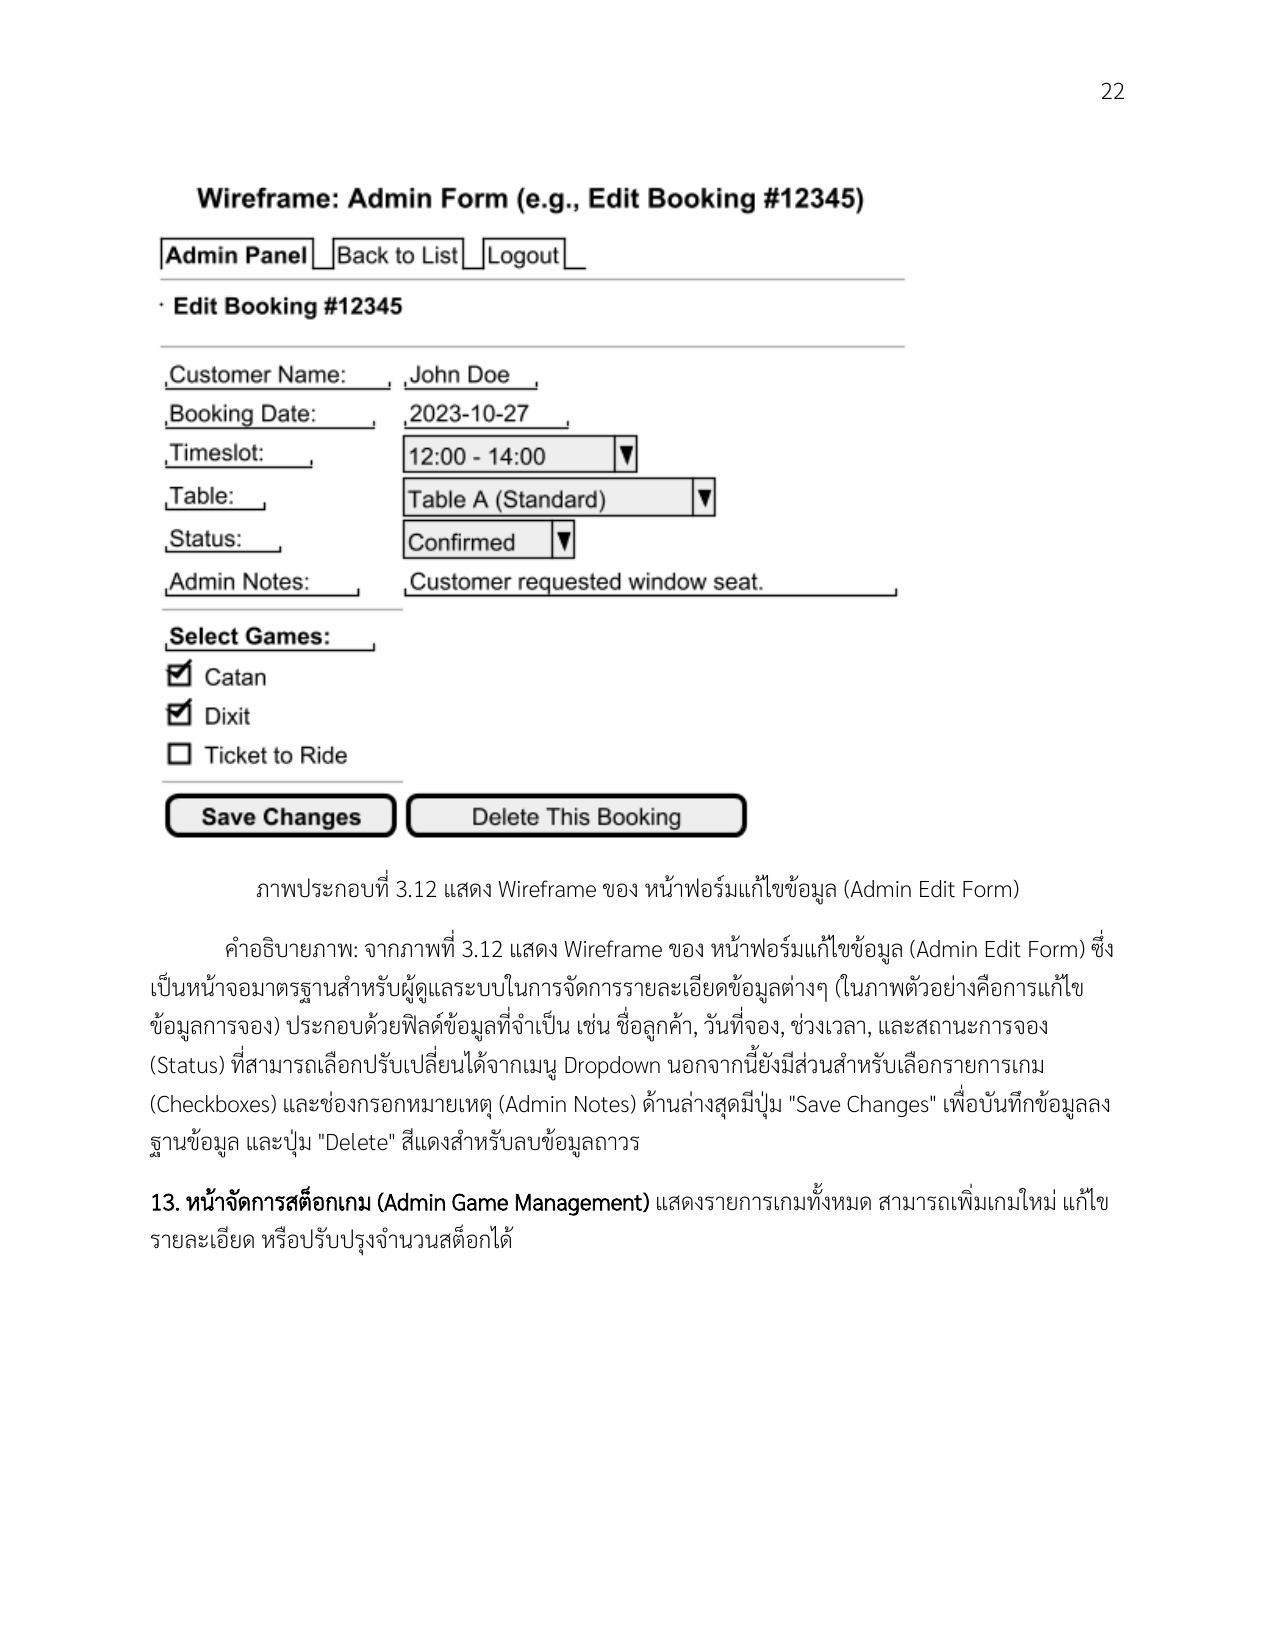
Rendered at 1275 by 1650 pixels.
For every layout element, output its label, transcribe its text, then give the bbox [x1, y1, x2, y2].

text ภาพประกอบที่ 3.12 แสดง Wireframe ของ หน้าฟอร์มแก้ไขข้อมูล (Admin Edit Form) [150, 873, 1125, 903]
picture [150, 150, 916, 844]
text คำอธิบายภาพ: จากภาพที่ 3.12 แสดง Wireframe ของ หน้าฟอร์มแก้ไขข้อมูล (Admin Edit Form) ซึ่งเป็นหน้าจอมาตรฐานสำหรับผู้ดูแลระบบในการจัดการรายละเอียดข้อมูลต่างๆ (ในภาพตัวอย่างคือการแก้ไขข้อมูลการจอง) ประกอบด้วยฟิลด์ข้อมูลที่จำเป็น เช่น ชื่อลูกค้า, วันที่จอง, ช่วงเวลา, และสถานะการจอง (Status) ที่สามารถเลือกปรับเปลี่ยนได้จากเมนู Dropdown นอกจากนี้ยังมีส่วนสำหรับเลือกรายการเกม (Checkboxes) และช่องกรอกหมายเหตุ (Admin Notes) ด้านล่างสุดมีปุ่ม "Save Changes" เพื่อบันทึกข้อมูลลงฐานข้อมูล และปุ่ม "Delete" สีแดงสำหรับลบข้อมูลถาวร [150, 933, 1125, 1156]
text 13. หน้าจัดการสต็อกเกม (Admin Game Management) แสดงรายการเกมทั้งหมด สามารถเพิ่มเกมใหม่ แก้ไขรายละเอียด หรือปรับปรุงจำนวนสต็อกได้ [150, 1186, 1125, 1254]
